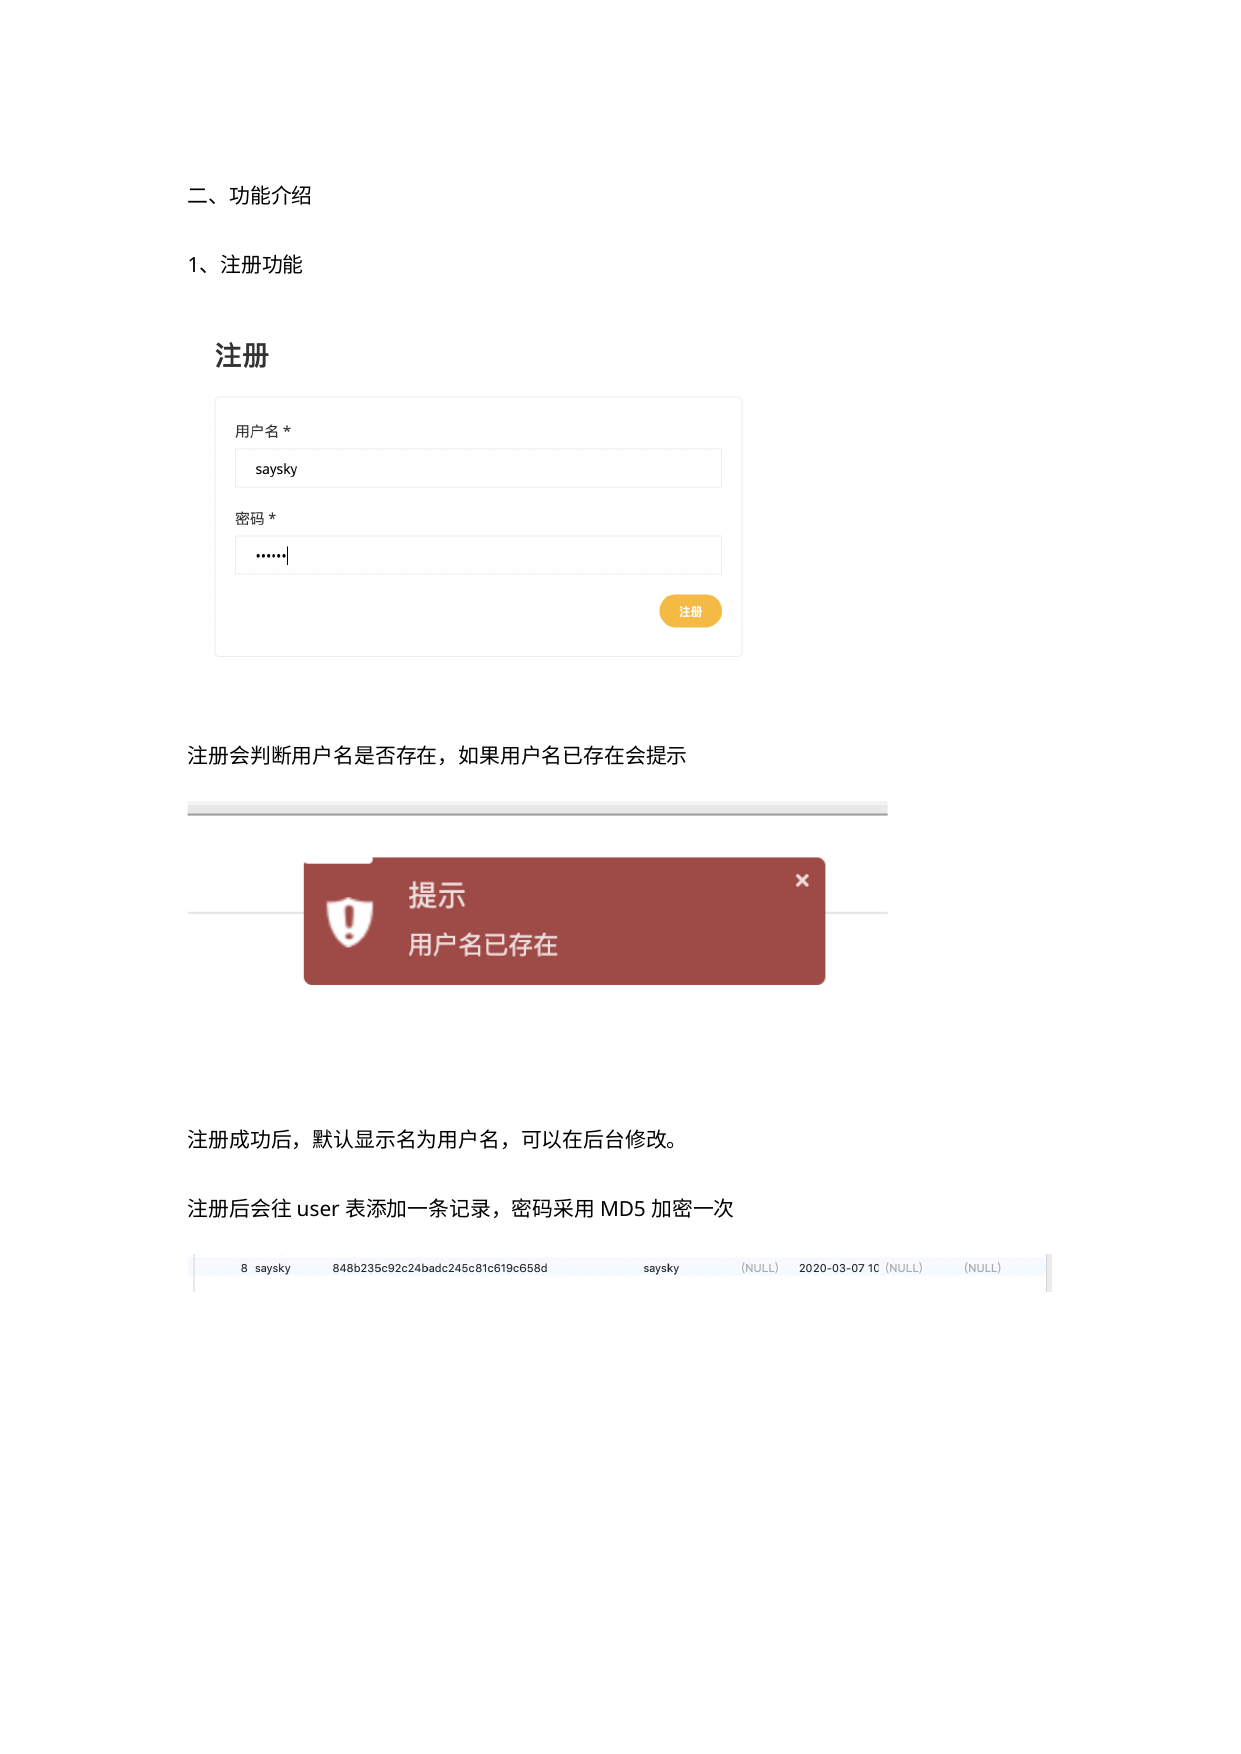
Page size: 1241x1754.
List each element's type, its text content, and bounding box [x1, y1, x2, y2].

text 注册后会往 user 表添加一条记录，密码采用 MD5 加密一次 [187, 1185, 1053, 1229]
picture [187, 310, 796, 691]
text 注册会判断用户名是否存在，如果用户名已存在会提示 [187, 732, 1053, 776]
text 二、功能介绍 [187, 172, 1053, 216]
picture [187, 1254, 1053, 1292]
text 注册成功后，默认显示名为用户名，可以在后台修改。 [187, 1116, 1053, 1160]
picture [187, 801, 888, 1008]
text 1、注册功能 [187, 241, 1053, 285]
